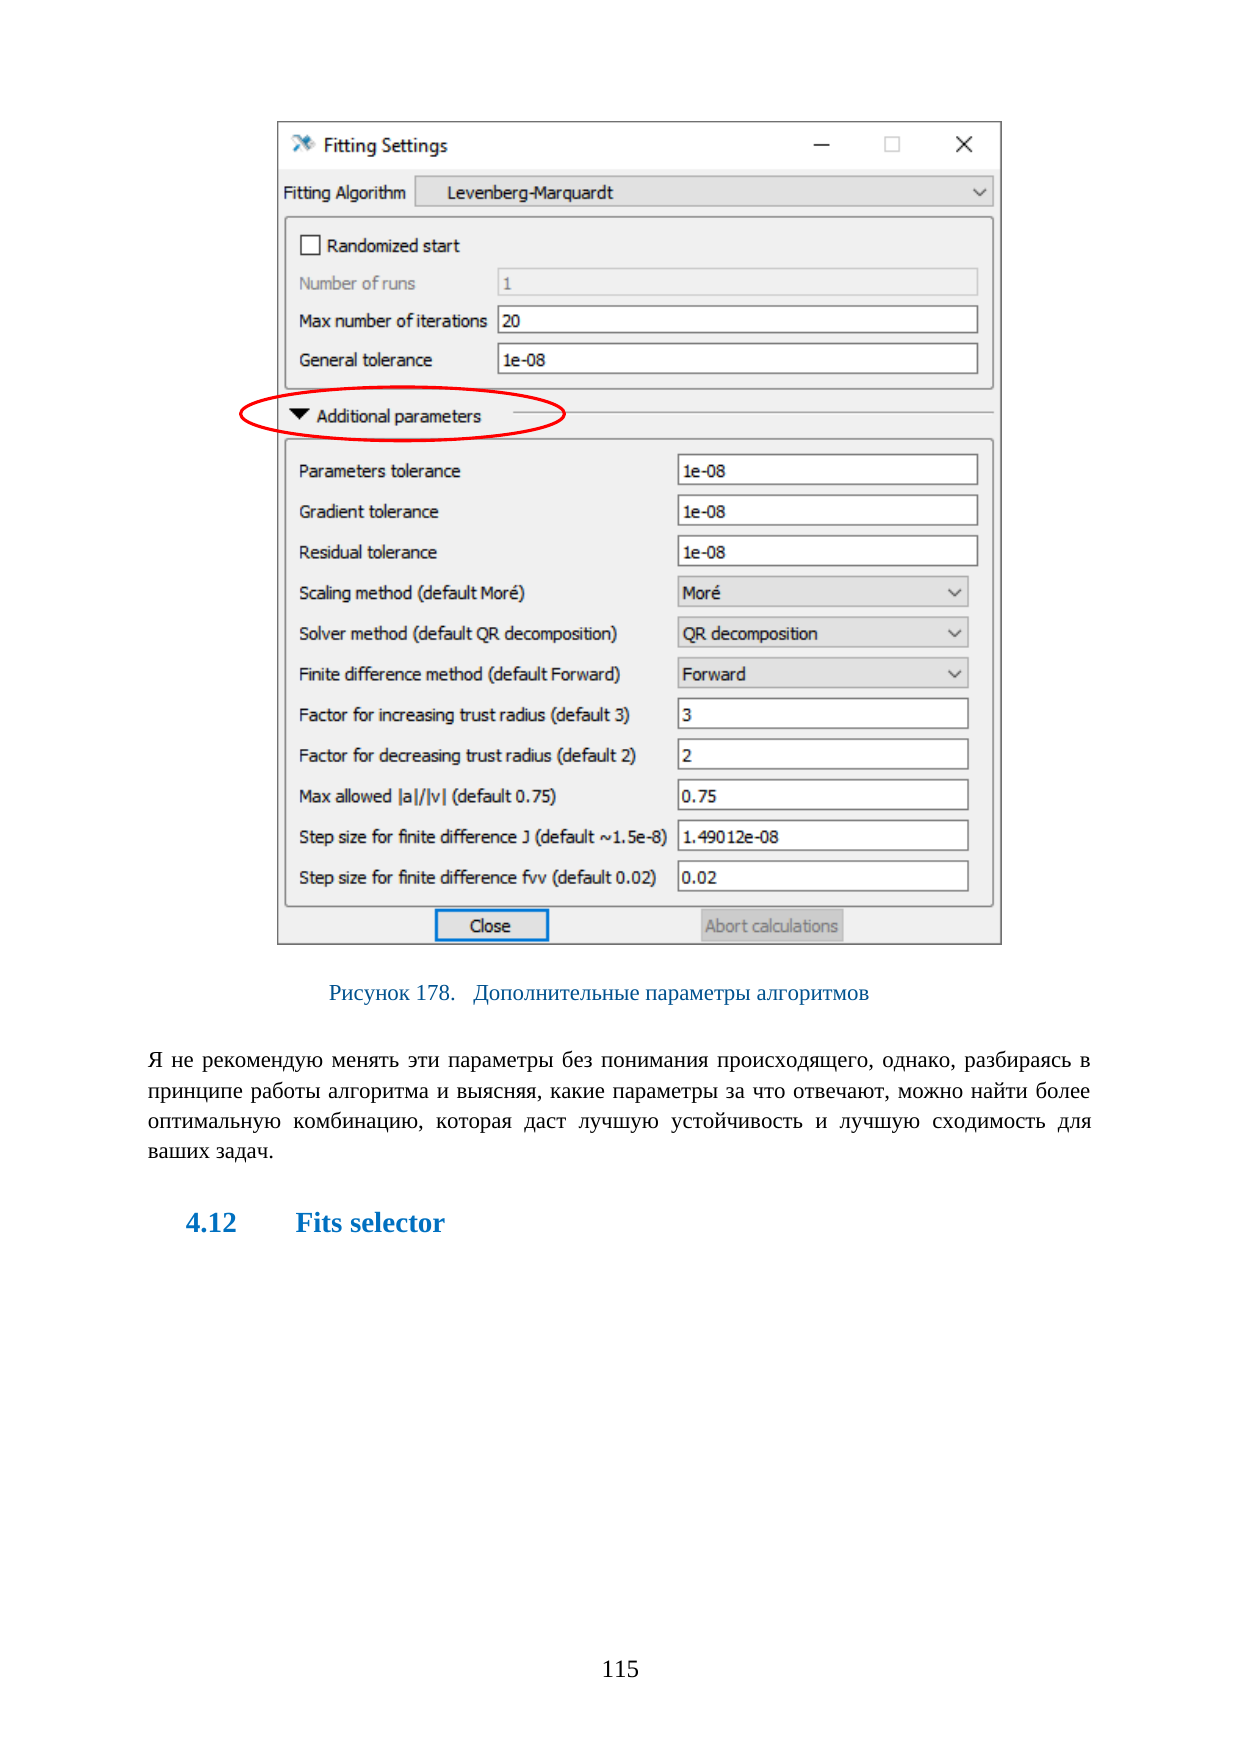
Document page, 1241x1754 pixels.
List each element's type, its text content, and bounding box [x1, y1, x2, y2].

subtitle Fits selector [155, 1205, 1093, 1238]
text Я не рекомендую менять эти параметры без понимания происходящего, однако, разбираясь в принципе работы алгоритма и выясняя, какие параметры за что отвечают, можно найти более оптимальную комбинацию, которая даст лучшую устойчивость и лучшую сходимость для ваших задач. [148, 1046, 1093, 1163]
picture [277, 389, 562, 439]
picture [277, 121, 1002, 945]
